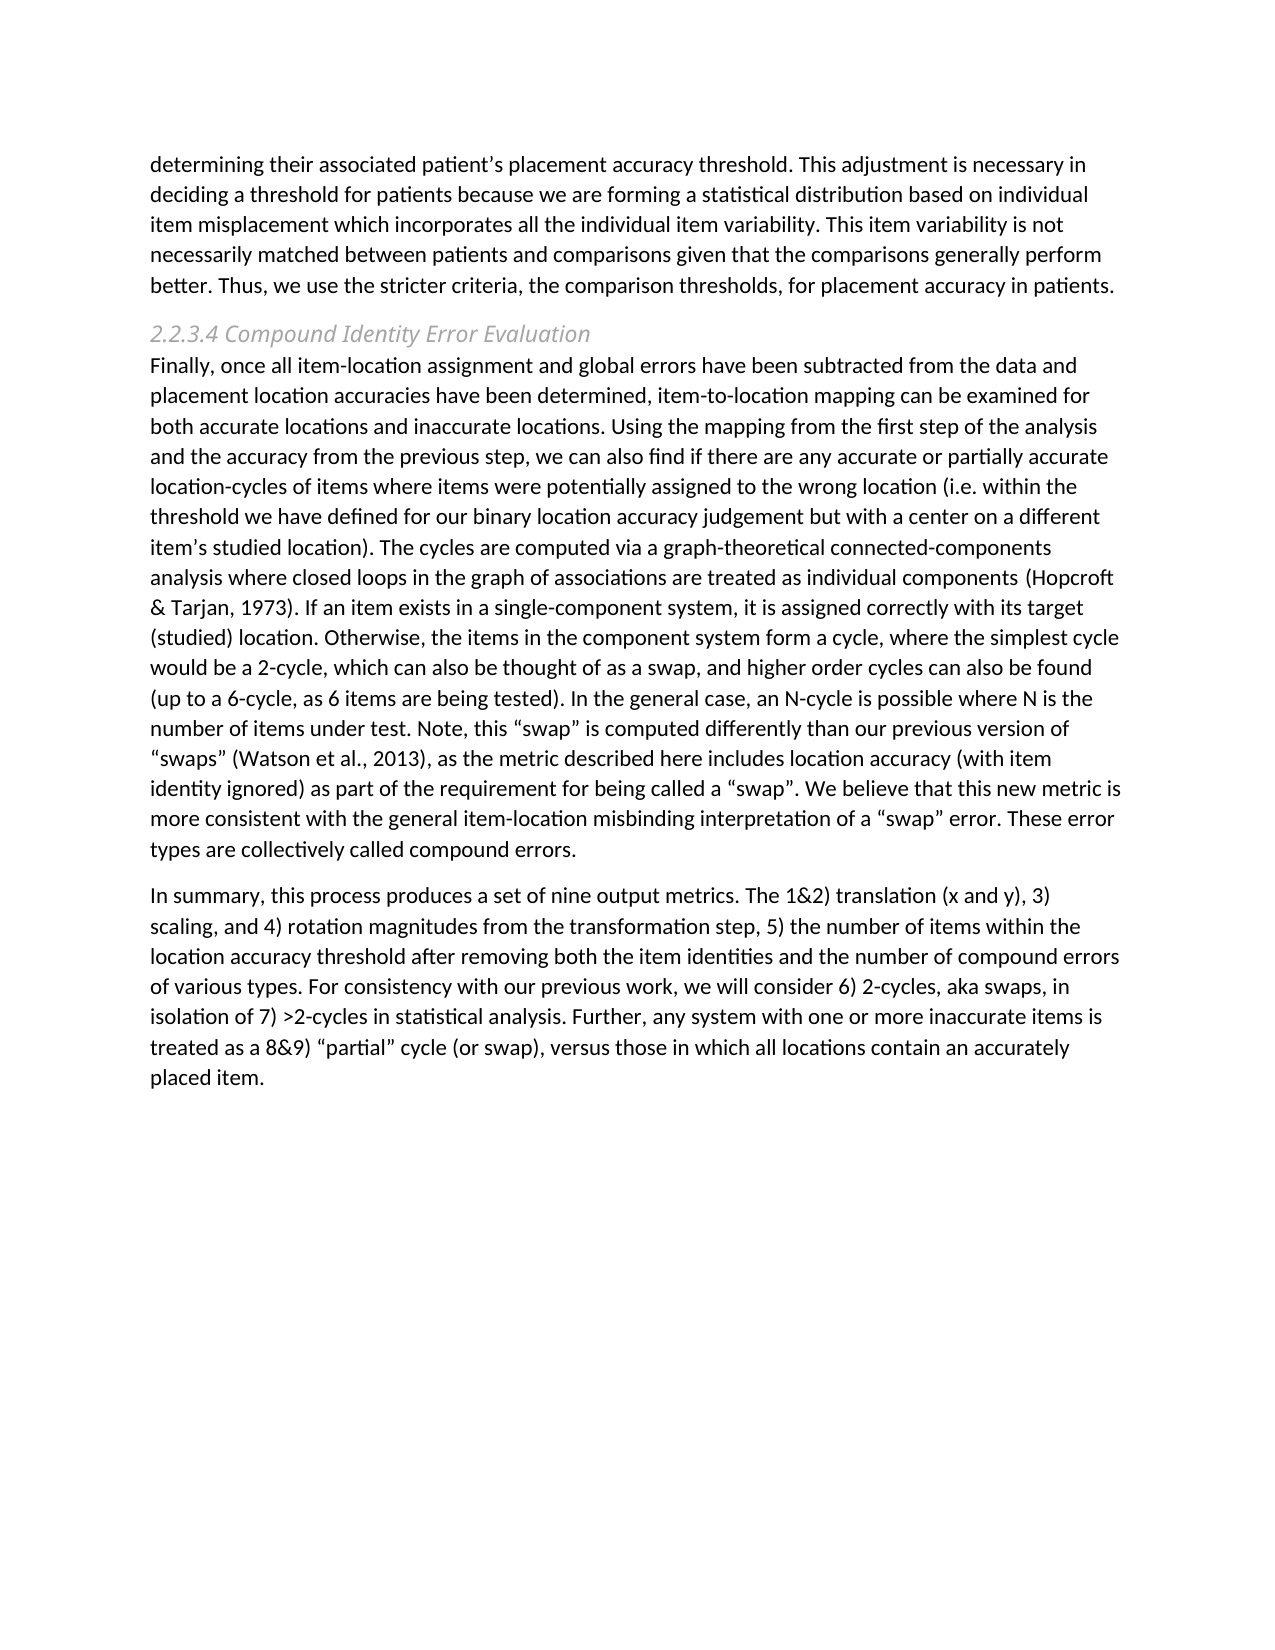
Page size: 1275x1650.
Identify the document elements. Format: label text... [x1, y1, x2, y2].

subtitle 2.2.3.4 Compound Identity Error Evaluation [150, 318, 1125, 349]
text Finally, once all item-location assignment and global errors have been subtracted from the data and placement location accuracies have been determined, item-to-location mapping can be examined for both accurate locations and inaccurate locations. Using the mapping from the first step of the analysis and the accuracy from the previous step, we can also find if there are any accurate or partially accurate location-cycles of items where items were potentially assigned to the wrong location (i.e. within the threshold we have defined for our binary location accuracy judgement but with a center on a different item’s studied location). The cycles are computed via a graph-theoretical connected-components analysis where closed loops in the graph of associations are treated as individual components (Hopcroft & Tarjan, 1973). If an item exists in a single-component system, it is assigned correctly with its target (studied) location. Otherwise, the items in the component system form a cycle, where the simplest cycle would be a 2-cycle, which can also be thought of as a swap, and higher order cycles can also be found (up to a 6-cycle, as 6 items are being tested). In the general case, an N-cycle is possible where N is the number of items under test. Note, this “swap” is computed differently than our previous version of “swaps” (Watson et al., 2013), as the metric described here includes location accuracy (with item identity ignored) as part of the requirement for being called a “swap”. We believe that this new metric is more consistent with the general item-location misbinding interpretation of a “swap” error. These error types are collectively called compound errors. [150, 351, 1125, 863]
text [150, 150, 1125, 299]
text In summary, this process produces a set of nine output metrics. The 1&2) translation (x and y), 3) scaling, and 4) rotation magnitudes from the transformation step, 5) the number of items within the location accuracy threshold after removing both the item identities and the number of compound errors of various types. For consistency with our previous work, we will consider 6) 2-cycles, aka swaps, in isolation of 7) >2-cycles in statistical analysis. Further, any system with one or more inaccurate items is treated as a 8&9) “partial” cycle (or swap), versus those in which all locations contain an accurately placed item. [150, 882, 1125, 1091]
